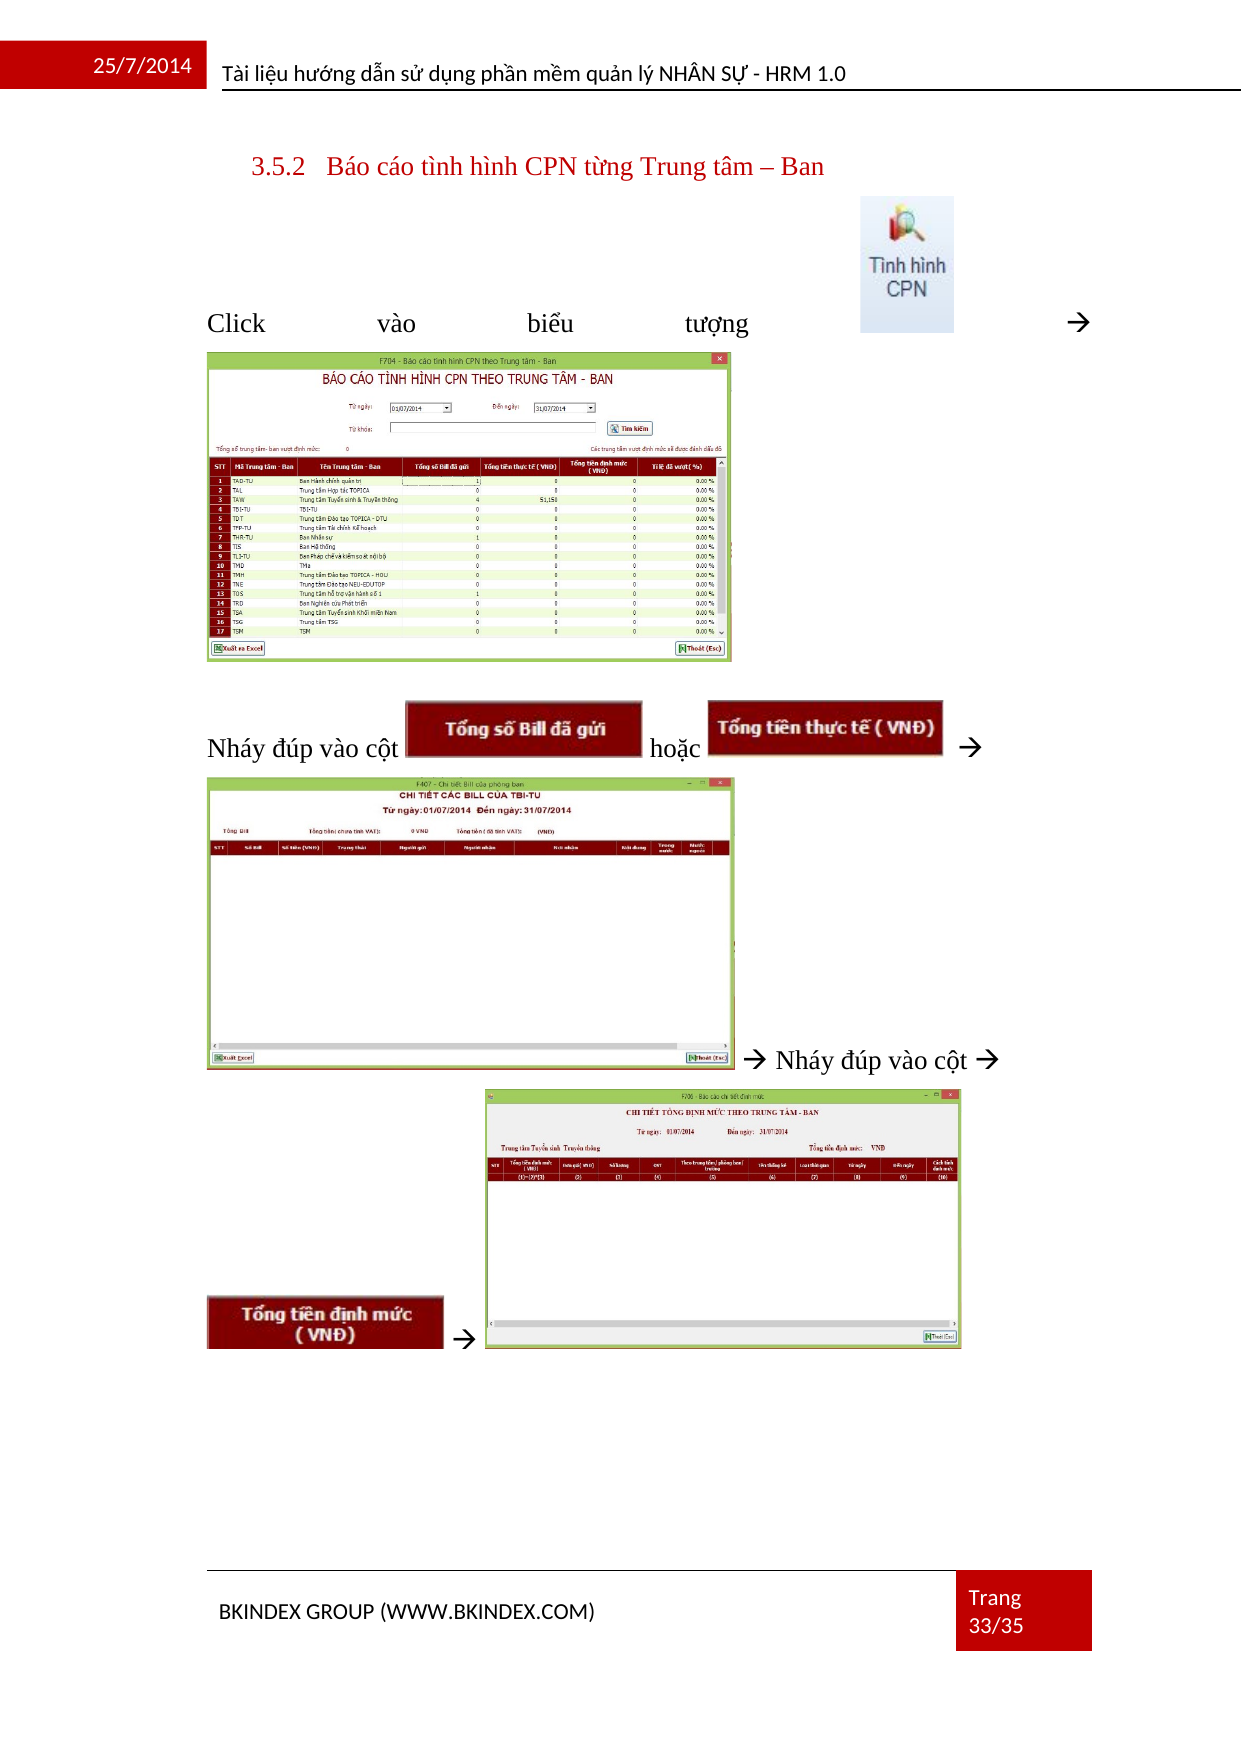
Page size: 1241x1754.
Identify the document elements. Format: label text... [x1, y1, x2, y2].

picture [405, 700, 643, 758]
picture [206, 1294, 445, 1349]
picture [485, 1089, 962, 1349]
picture [860, 196, 954, 333]
picture [206, 777, 735, 1070]
picture [707, 700, 944, 758]
subtitle Báo cáo tình hình CPN từng Trung tâm – Ban [251, 150, 1092, 181]
picture [206, 352, 732, 662]
